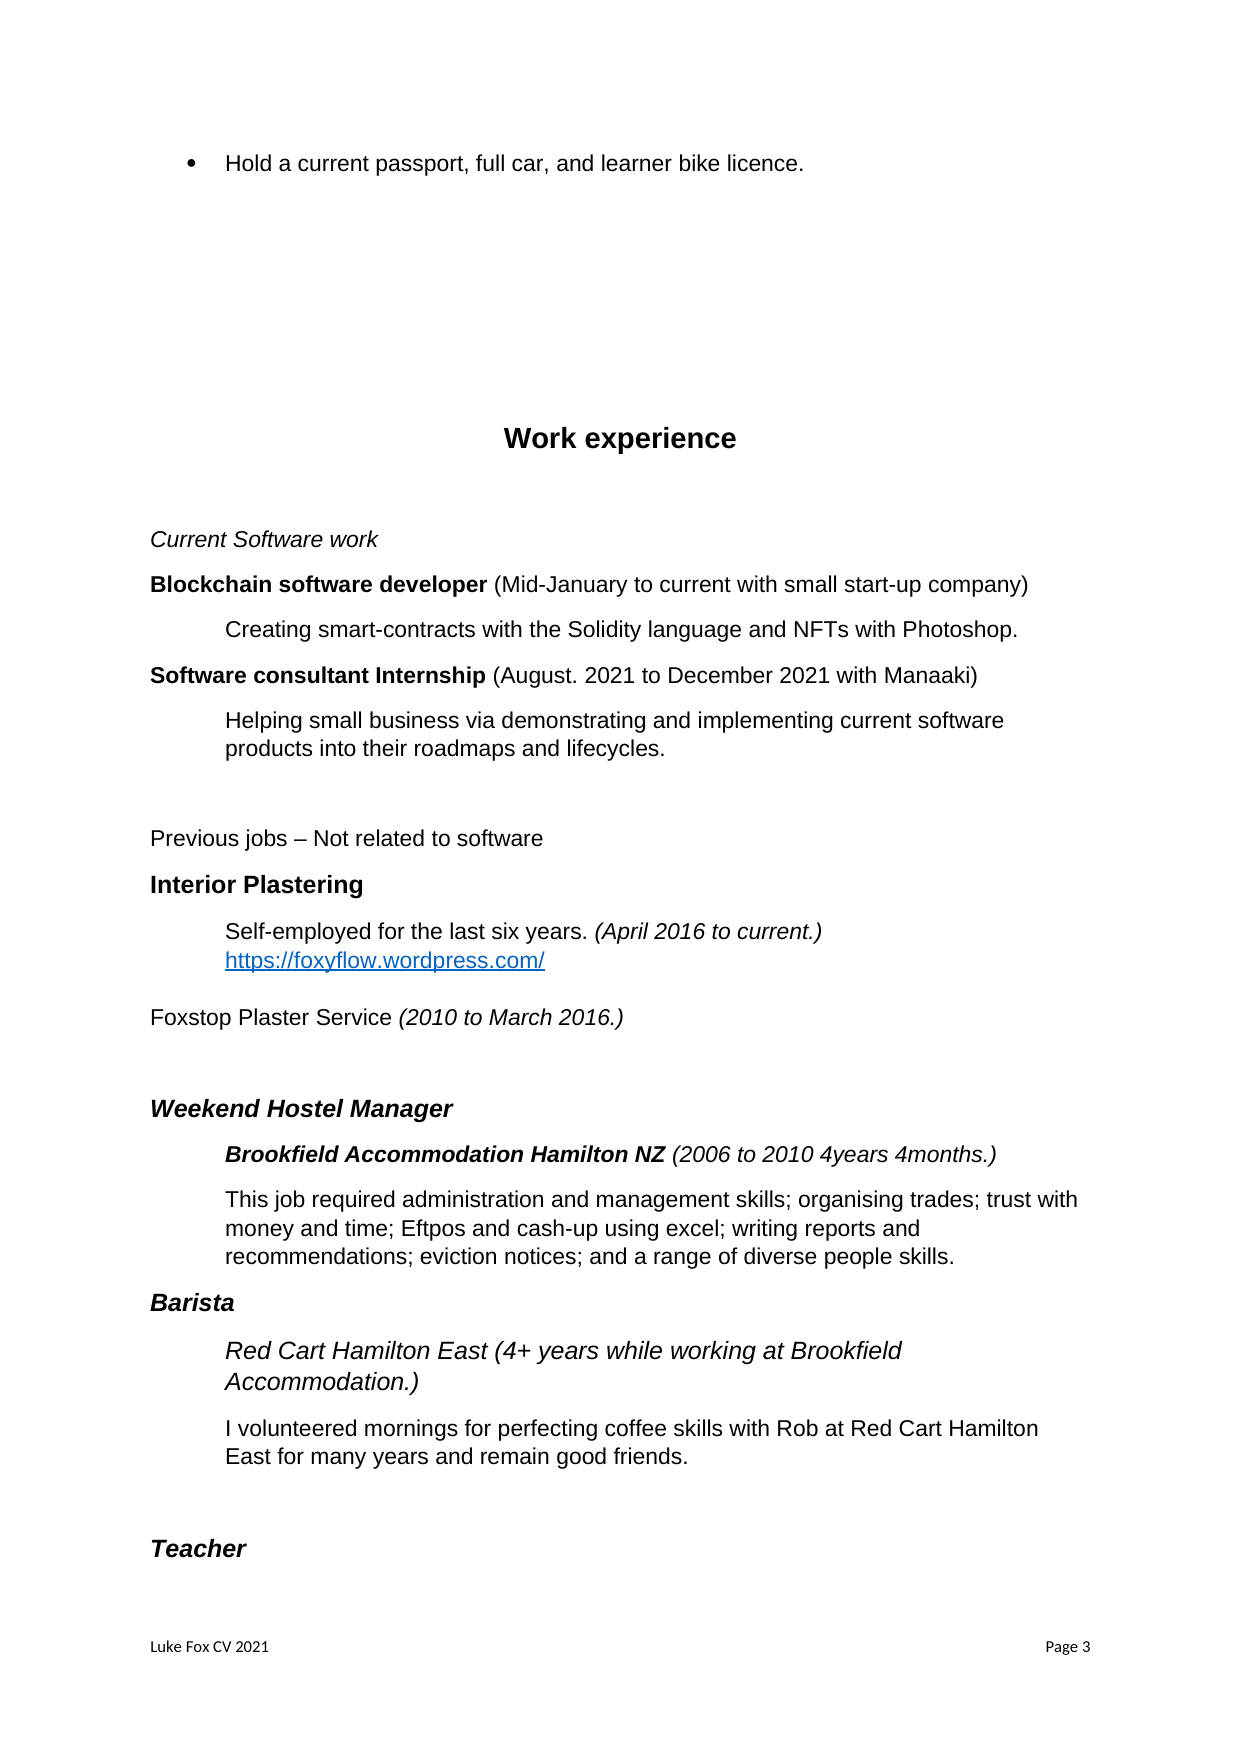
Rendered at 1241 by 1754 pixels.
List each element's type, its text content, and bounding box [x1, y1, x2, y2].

text Weekend Hostel Manager [150, 1094, 1090, 1122]
text I volunteered mornings for perfecting coffee skills with Rob at Red Cart Hamilton East for many years and remain good friends. [225, 1415, 1090, 1470]
text Software consultant Internship (August. 2021 to December 2021 with Manaaki) [150, 662, 1090, 688]
text Current Software work [150, 526, 1090, 553]
text Helping small business via demonstrating and implementing current software products into their roadmaps and lifecycles. [225, 707, 1090, 761]
text Interior Plastering [150, 870, 1090, 899]
text Work experience [150, 421, 1090, 454]
text Creating smart-contracts with the Solidity language and NFTs with Photoshop. [150, 616, 1090, 643]
text Teacher [150, 1533, 1090, 1562]
text Red Cart Hamilton East (4+ years while working at Brookfield Accommodation.) [225, 1336, 1090, 1396]
text Barista [150, 1288, 1090, 1317]
list Hold a current passport, full car, and learner bike licence. [187, 150, 1090, 176]
text This job required administration and management skills; organising trades; trust with money and time; Eftpos and cash-up using excel; writing reports and recommendations; eviction notices; and a range of diverse people skills. [225, 1186, 1090, 1270]
text https://foxyflow.wordpress.com/ [150, 947, 1090, 973]
text Previous jobs – Not related to software [150, 825, 1090, 852]
text Self-employed for the last six years. (April 2016 to current.) [150, 918, 1090, 944]
text Blockchain software developer (Mid-January to current with small start-up company) [150, 571, 1090, 598]
text Foxstop Plaster Service (2010 to March 2016.) [150, 1003, 1090, 1030]
text Brookfield Accommodation Hamilton NZ (2006 to 2010 4years 4months.) [225, 1141, 1090, 1168]
